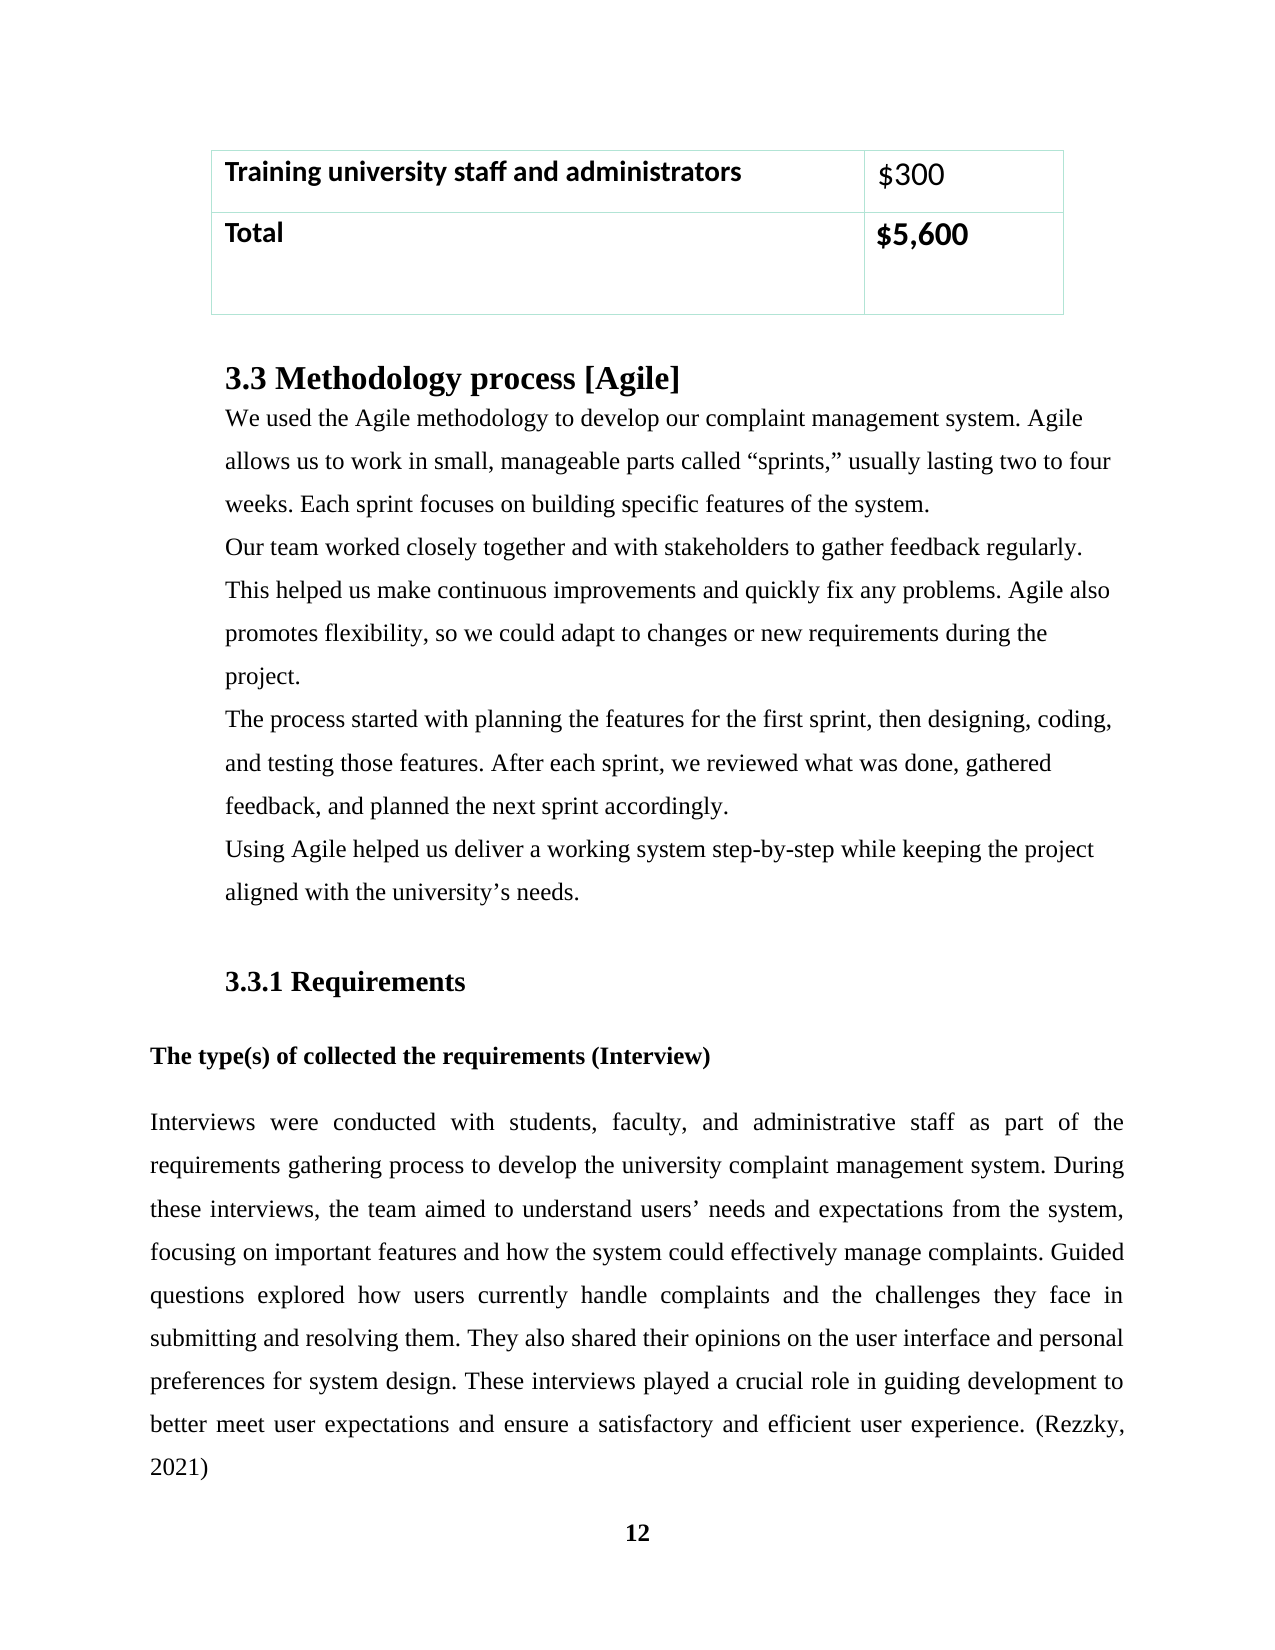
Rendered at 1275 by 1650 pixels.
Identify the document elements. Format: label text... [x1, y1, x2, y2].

text Interviews were conducted with students, faculty, and administrative staff as part of the requirements gathering process to develop the university complaint management system. During these interviews, the team aimed to understand users’ needs and expectations from the system, focusing on important features and how the system could effectively manage complaints. Guided questions explored how users currently handle complaints and the challenges they face in submitting and resolving them. They also shared their opinions on the user interface and personal preferences for system design. These interviews played a crucial role in guiding development to better meet user expectations and ensure a satisfactory and efficient user experience. [150, 1107, 1125, 1481]
table_cell [865, 151, 1063, 212]
list Our team worked closely together and with stakeholders to gather feedback regularly. This helped us make continuous improvements and quickly fix any problems. Agile also promotes flexibility, so we could adapt to changes or new requirements during the project. [225, 532, 1125, 690]
list 3.3 Methodology process [Agile] [225, 359, 1125, 397]
table_cell [212, 213, 864, 313]
table_cell [212, 151, 864, 212]
list We used the Agile methodology to develop our complaint management system. Agile allows us to work in small, manageable parts called “sprints,” usually lasting two to four weeks. Each sprint focuses on building specific features of the system. [225, 403, 1125, 518]
text The type(s) of collected the requirements (Interview) [150, 1041, 1125, 1070]
list 3.3.1 Requirements [225, 964, 1125, 998]
table_cell $5,600 [865, 213, 1063, 313]
list Using Agile helped us deliver a working system step-by-step while keeping the project aligned with the university’s needs. [225, 834, 1125, 906]
list The process started with planning the features for the first sprint, then designing, coding, and testing those features. After each sprint, we reviewed what was done, gathered feedback, and planned the next sprint accordingly. [225, 704, 1125, 819]
